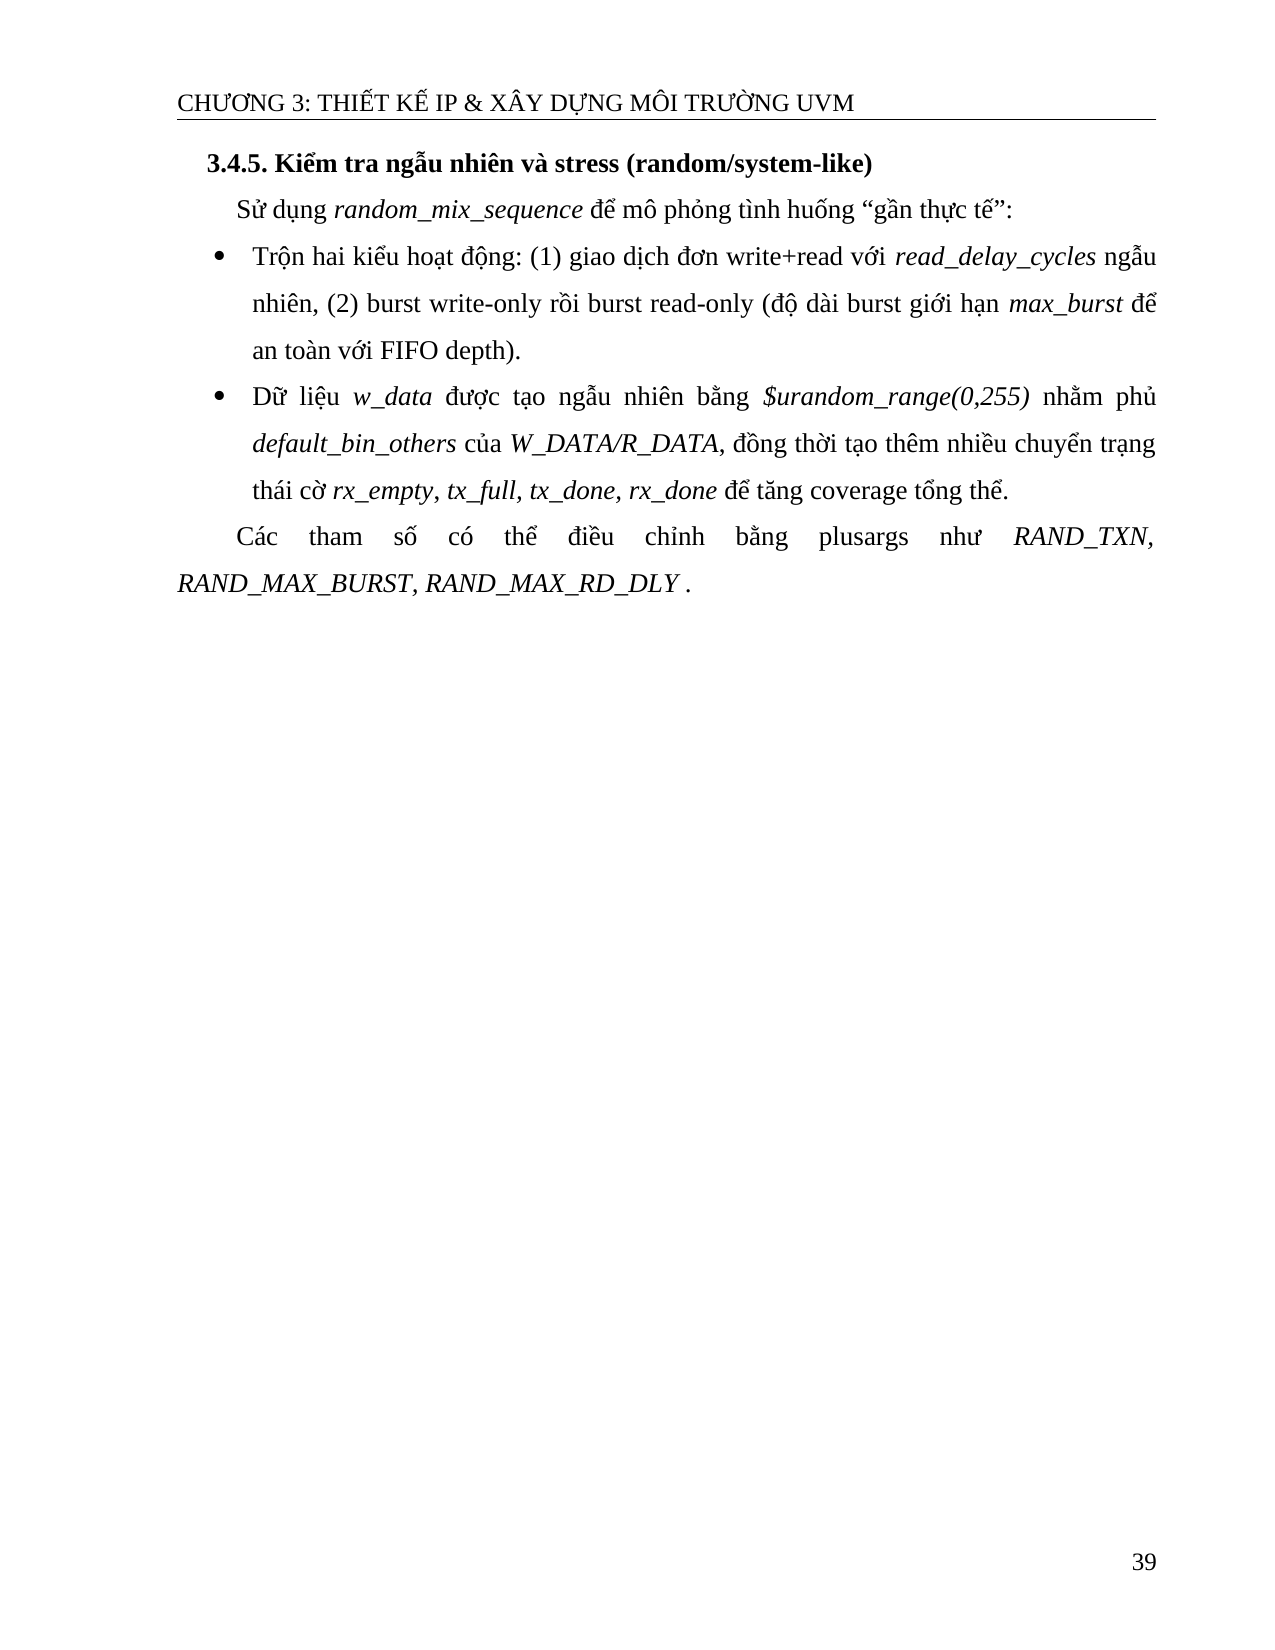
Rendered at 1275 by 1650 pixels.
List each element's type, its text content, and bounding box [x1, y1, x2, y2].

text Các tham số có thể điều chỉnh bằng plusargs như RAND_TXN, RAND_MAX_BURST, RAND_MAX_RD_DLY . [177, 521, 1156, 598]
list Trộn hai kiểu hoạt động: (1) giao dịch đơn write+read với read_delay_cycles ngẫu nhiên, (2) burst write-only rồi burst read-only (độ dài burst giới hạn max_burst để an toàn với FIFO depth). [214, 240, 1156, 365]
list Dữ liệu w_data được tạo ngẫu nhiên bằng $urandom_range(0,255) nhằm phủ default_bin_others của W_DATA/R_DATA, đồng thời tạo thêm nhiều chuyển trạng thái cờ rx_empty, tx_full, tx_done, rx_done để tăng coverage tổng thể. [214, 380, 1156, 505]
text Sử dụng random_mix_sequence để mô phỏng tình huống “gần thực tế”: [177, 194, 1156, 225]
text 3.4.5. Kiểm tra ngẫu nhiên và stress (random/system-like) [177, 147, 1156, 178]
